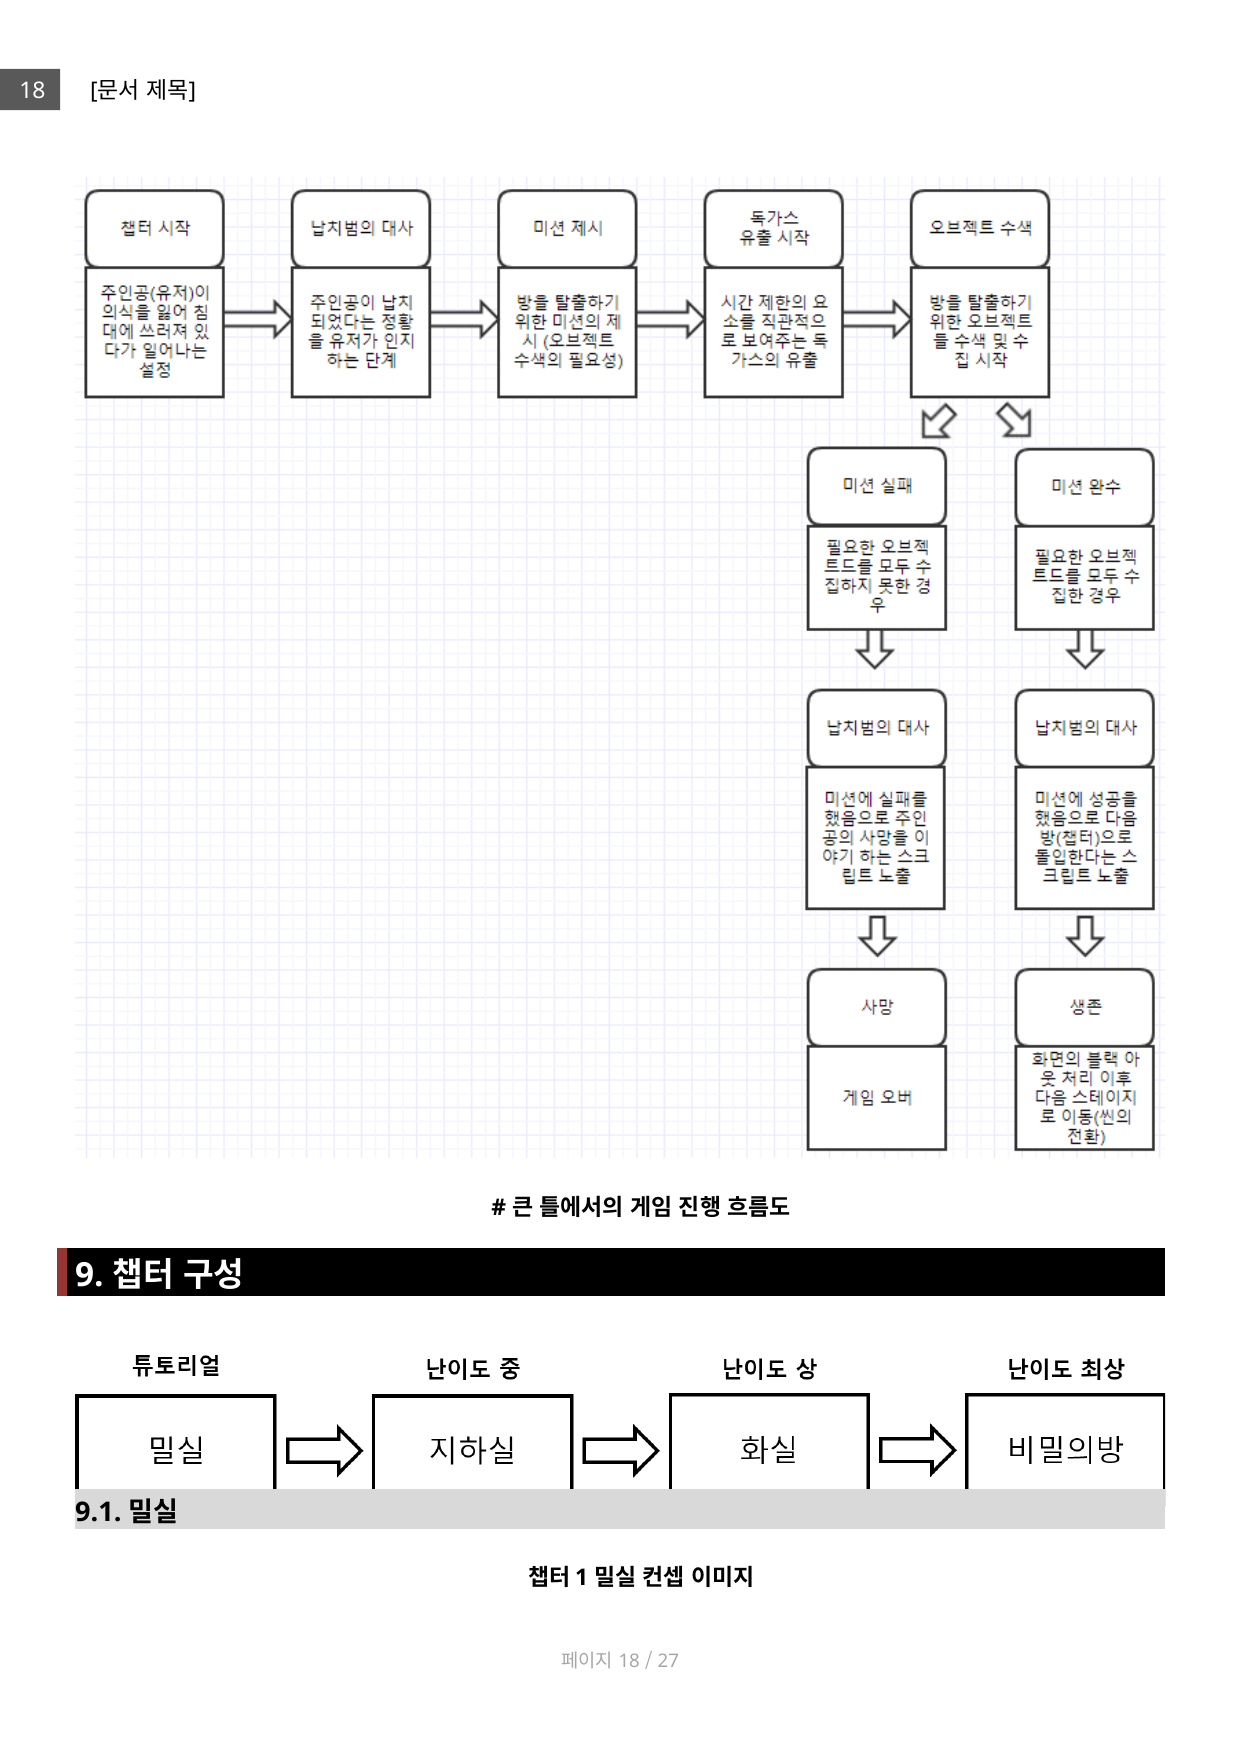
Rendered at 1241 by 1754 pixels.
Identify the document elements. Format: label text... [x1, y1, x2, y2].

list 챕터1 밀실 컨셉 이미지 [117, 1559, 1165, 1592]
text 밀실 [75, 1489, 1165, 1529]
picture [75, 177, 1166, 1158]
text # 큰 틀에서의 게임 진행 흐름도 [117, 1189, 1165, 1222]
picture [75, 1344, 1166, 1507]
list 챕터 구성 [67, 1248, 1165, 1296]
